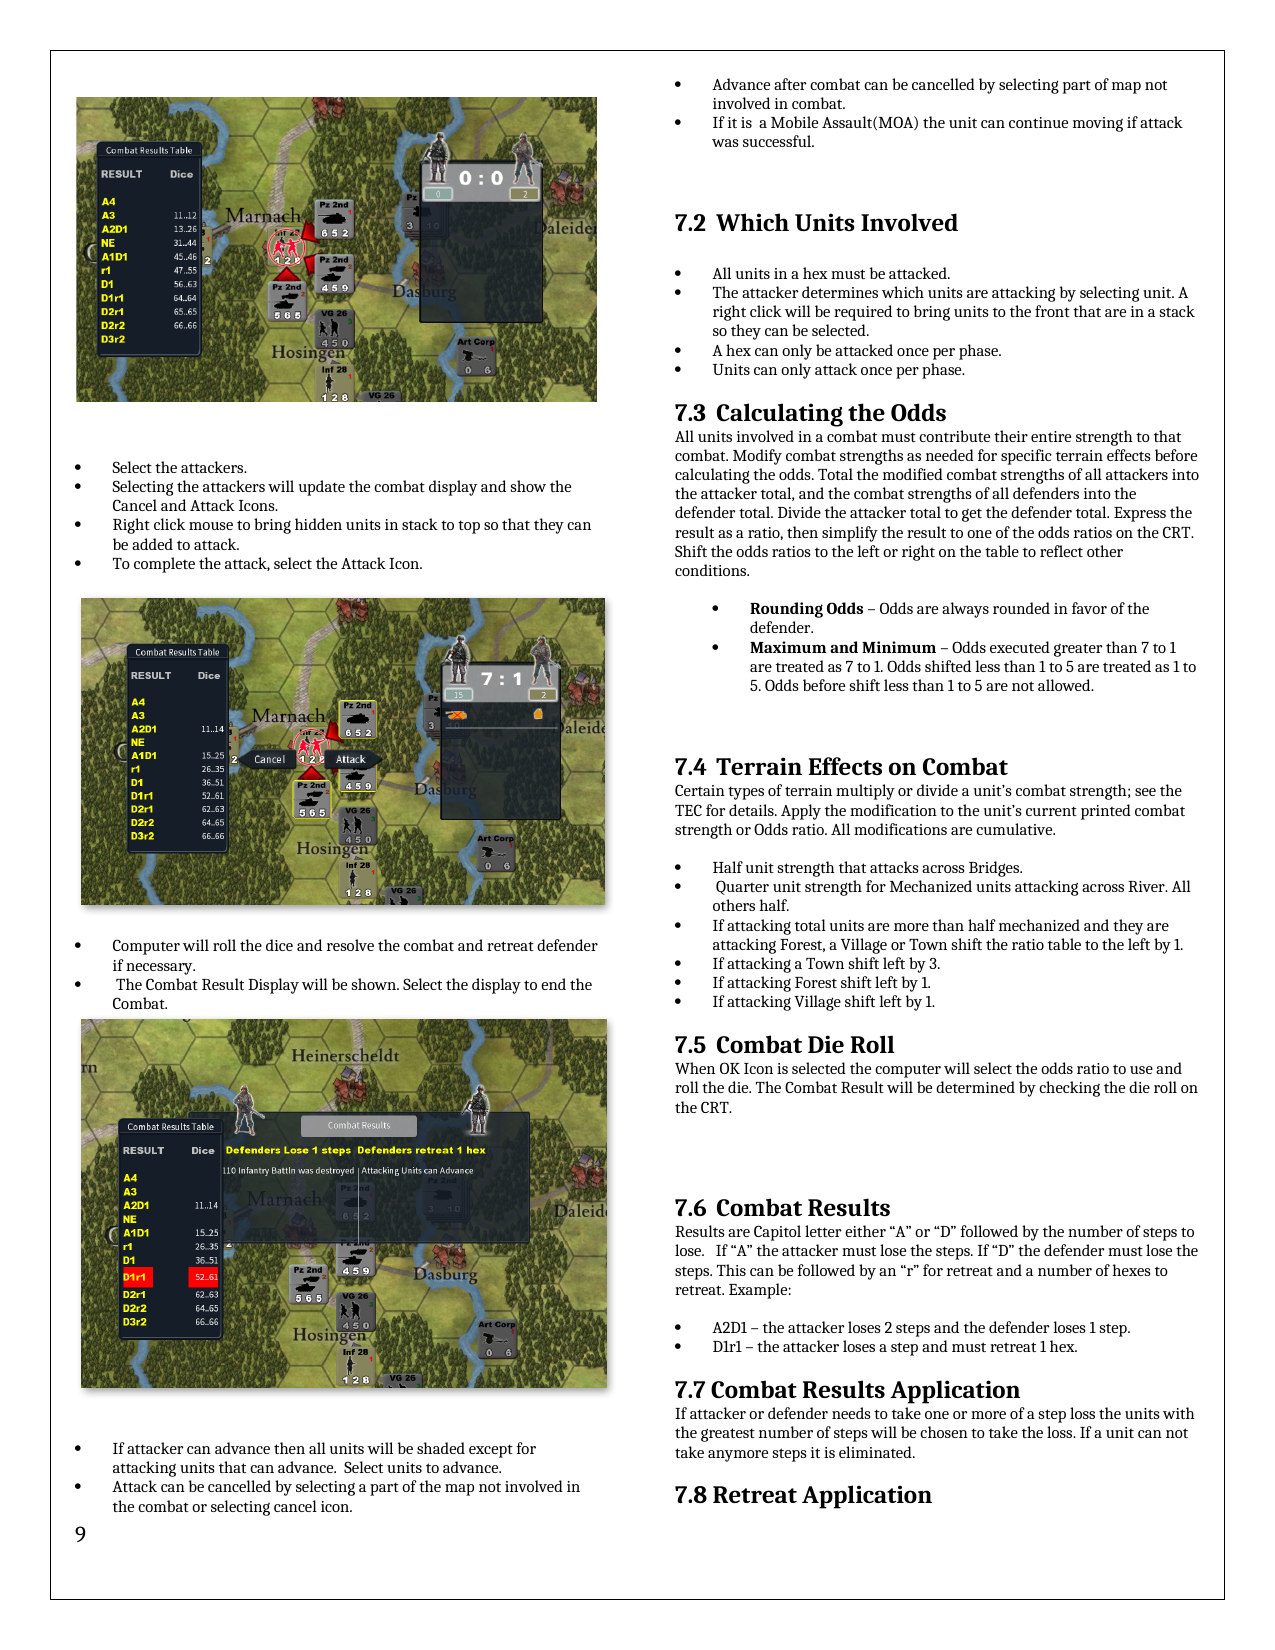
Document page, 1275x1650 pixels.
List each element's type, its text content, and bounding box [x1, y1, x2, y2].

list D1r1 – the attacker loses a step and must retreat 1 hex. [675, 1338, 1200, 1357]
list Half unit strength that attacks across Bridges. [675, 858, 1200, 878]
list The attacker determines which units are attacking by selecting unit. A right click will be required to bring units to the front that are in a stack so they can be selected. [675, 283, 1200, 341]
picture [75, 97, 597, 402]
list If attacker can advance then all units will be shaded except for attacking units that can advance. Select units to advance. [75, 1439, 600, 1478]
picture [81, 1019, 607, 1388]
list A2D1 – the attacker loses 2 steps and the defender loses 1 step. [675, 1318, 1200, 1338]
list Advance after combat can be cancelled by selecting part of map not involved in combat. [675, 75, 1200, 113]
list If attacking Village shift left by 1. [675, 993, 1200, 1012]
list Units can only attack once per phase. [675, 360, 1200, 379]
list Right click mouse to bring hidden units in stack to top so that they can be added to attack. [75, 516, 600, 554]
list If it is a Mobile Assault(MOA) the unit can continue moving if attack was successful. [675, 113, 1200, 152]
text All units involved in a combat must contribute their entire strength to that combat. Modify combat strengths as needed for specific terrain effects before calculating the odds. Total the modified combat strengths of all attackers into the attacker total, and the combat strengths of all defenders into the defender total. Divide the attacker total to get the defender total. Express the result as a ratio, then simplify the result to one of the odds ratios on the CRT. Shift the odds ratios to the left or right on the table to reflect other conditions. [675, 427, 1200, 581]
list Rounding Odds – Odds are always rounded in favor of the defender. [712, 600, 1200, 638]
list If attacking a Town shift left by 3. [675, 954, 1200, 973]
picture [81, 598, 605, 905]
list All units in a hex must be attacked. [675, 264, 1200, 283]
text Results are Capitol letter either “A” or “D” followed by the number of steps to lose. If “A” the attacker must lose the steps. If “D” the defender must lose the steps. This can be followed by an “r” for retreat and a number of hexes to retreat. Example: [675, 1223, 1200, 1299]
list If attacking total units are more than half mechanized and they are attacking Forest, a Village or Town shift the ratio table to the left by 1. [675, 916, 1200, 954]
list The Combat Result Display will be shown. Select the display to end the Combat. [75, 975, 600, 1013]
list Maximum and Minimum – Odds executed greater than 7 to 1 are treated as 7 to 1. Odds shifted less than 1 to 5 are treated as 1 to 5. Odds before shift less than 1 to 5 are not allowed. [712, 638, 1200, 696]
text When OK Icon is selected the computer will select the odds ratio to use and roll the die. The Combat Result will be determined by checking the die roll on the CRT. [675, 1060, 1200, 1117]
list Combat Die Roll [675, 1031, 1200, 1060]
list Computer will roll the dice and resolve the combat and retreat defender if necessary. [75, 937, 600, 975]
list Quarter unit strength for Mechanized units attacking across River. All others half. [675, 878, 1200, 916]
list Terrain Effects on Combat [675, 753, 1200, 782]
list Calculating the Odds [675, 398, 1200, 427]
text Certain types of terrain multiply or divide a unit’s combat strength; see the TEC for details. Apply the modification to the unit’s current printed combat strength or Odds ratio. All modifications are cumulative. [675, 782, 1200, 839]
list A hex can only be attacked once per phase. [675, 341, 1200, 360]
list Retreat Application [675, 1481, 1200, 1510]
text If attacker or defender needs to take one or more of a step loss the units with the greatest number of steps will be chosen to take the loss. If a unit can not take anymore steps it is eliminated. [675, 1405, 1200, 1462]
list Select the attackers. [75, 458, 600, 477]
text 7.7 Combat Results Application [675, 1376, 1200, 1405]
list Combat Results [675, 1194, 1200, 1223]
list To complete the attack, select the Attack Icon. [75, 554, 600, 573]
list Which Units Involved [675, 209, 1200, 238]
list Attack can be cancelled by selecting a part of the map not involved in the combat or selecting cancel icon. [75, 1478, 600, 1516]
list Selecting the attackers will update the combat display and show the Cancel and Attack Icons. [75, 477, 600, 516]
list If attacking Forest shift left by 1. [675, 973, 1200, 993]
